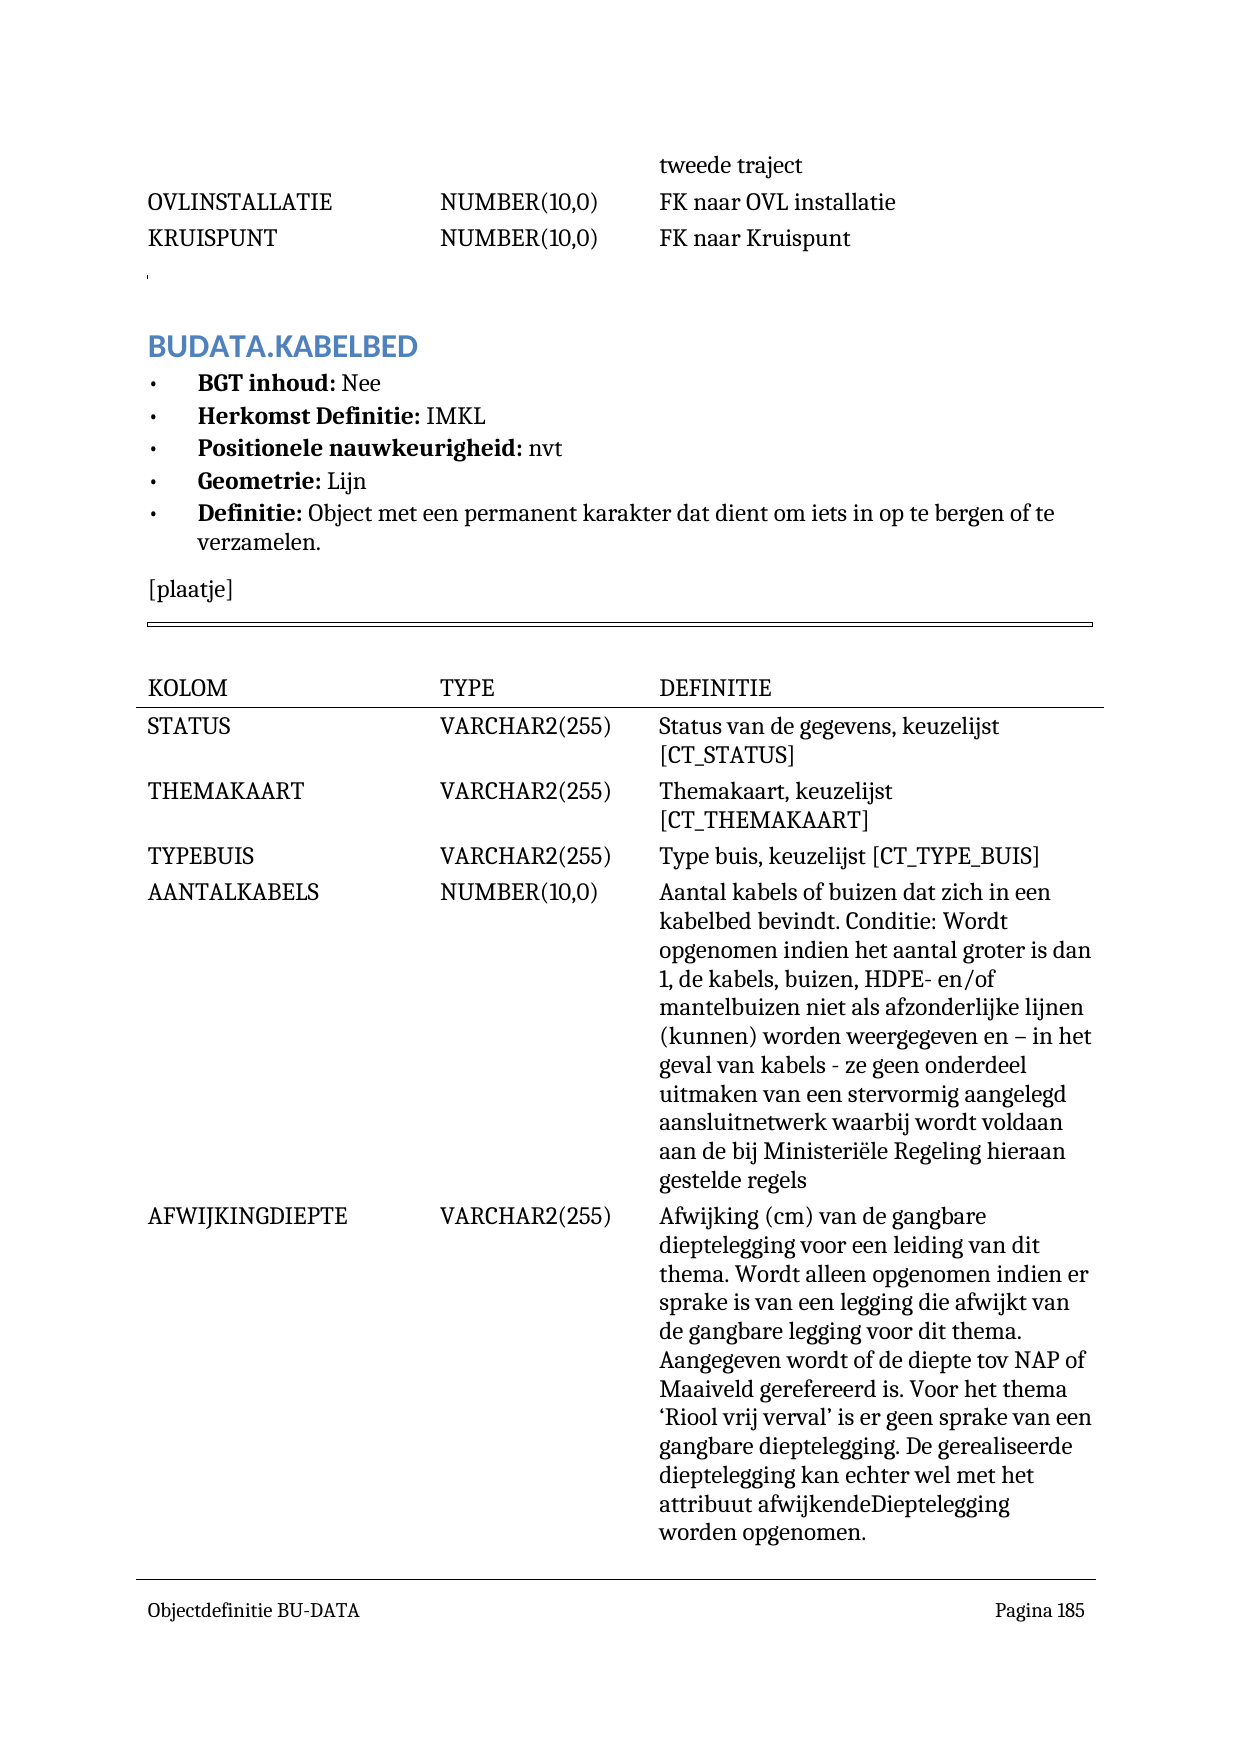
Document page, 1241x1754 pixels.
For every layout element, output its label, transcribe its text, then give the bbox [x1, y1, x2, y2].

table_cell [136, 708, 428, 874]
text [plaatje] [148, 575, 1093, 604]
list Geometrie: Lijn [148, 467, 1093, 495]
subtitle BUDATA.KABELBED [148, 325, 1093, 365]
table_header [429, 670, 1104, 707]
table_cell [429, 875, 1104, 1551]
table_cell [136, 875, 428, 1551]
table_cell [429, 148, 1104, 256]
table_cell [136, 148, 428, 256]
list Herkomst Definitie: IMKL [148, 402, 1093, 430]
list Positionele nauwkeurigheid: nvt [148, 434, 1093, 463]
list Definitie: Object met een permanent karakter dat dient om iets in op te bergen of te verzamelen. [148, 499, 1093, 557]
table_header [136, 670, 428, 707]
list BGT inhoud: Nee [148, 369, 1093, 398]
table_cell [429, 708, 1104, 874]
